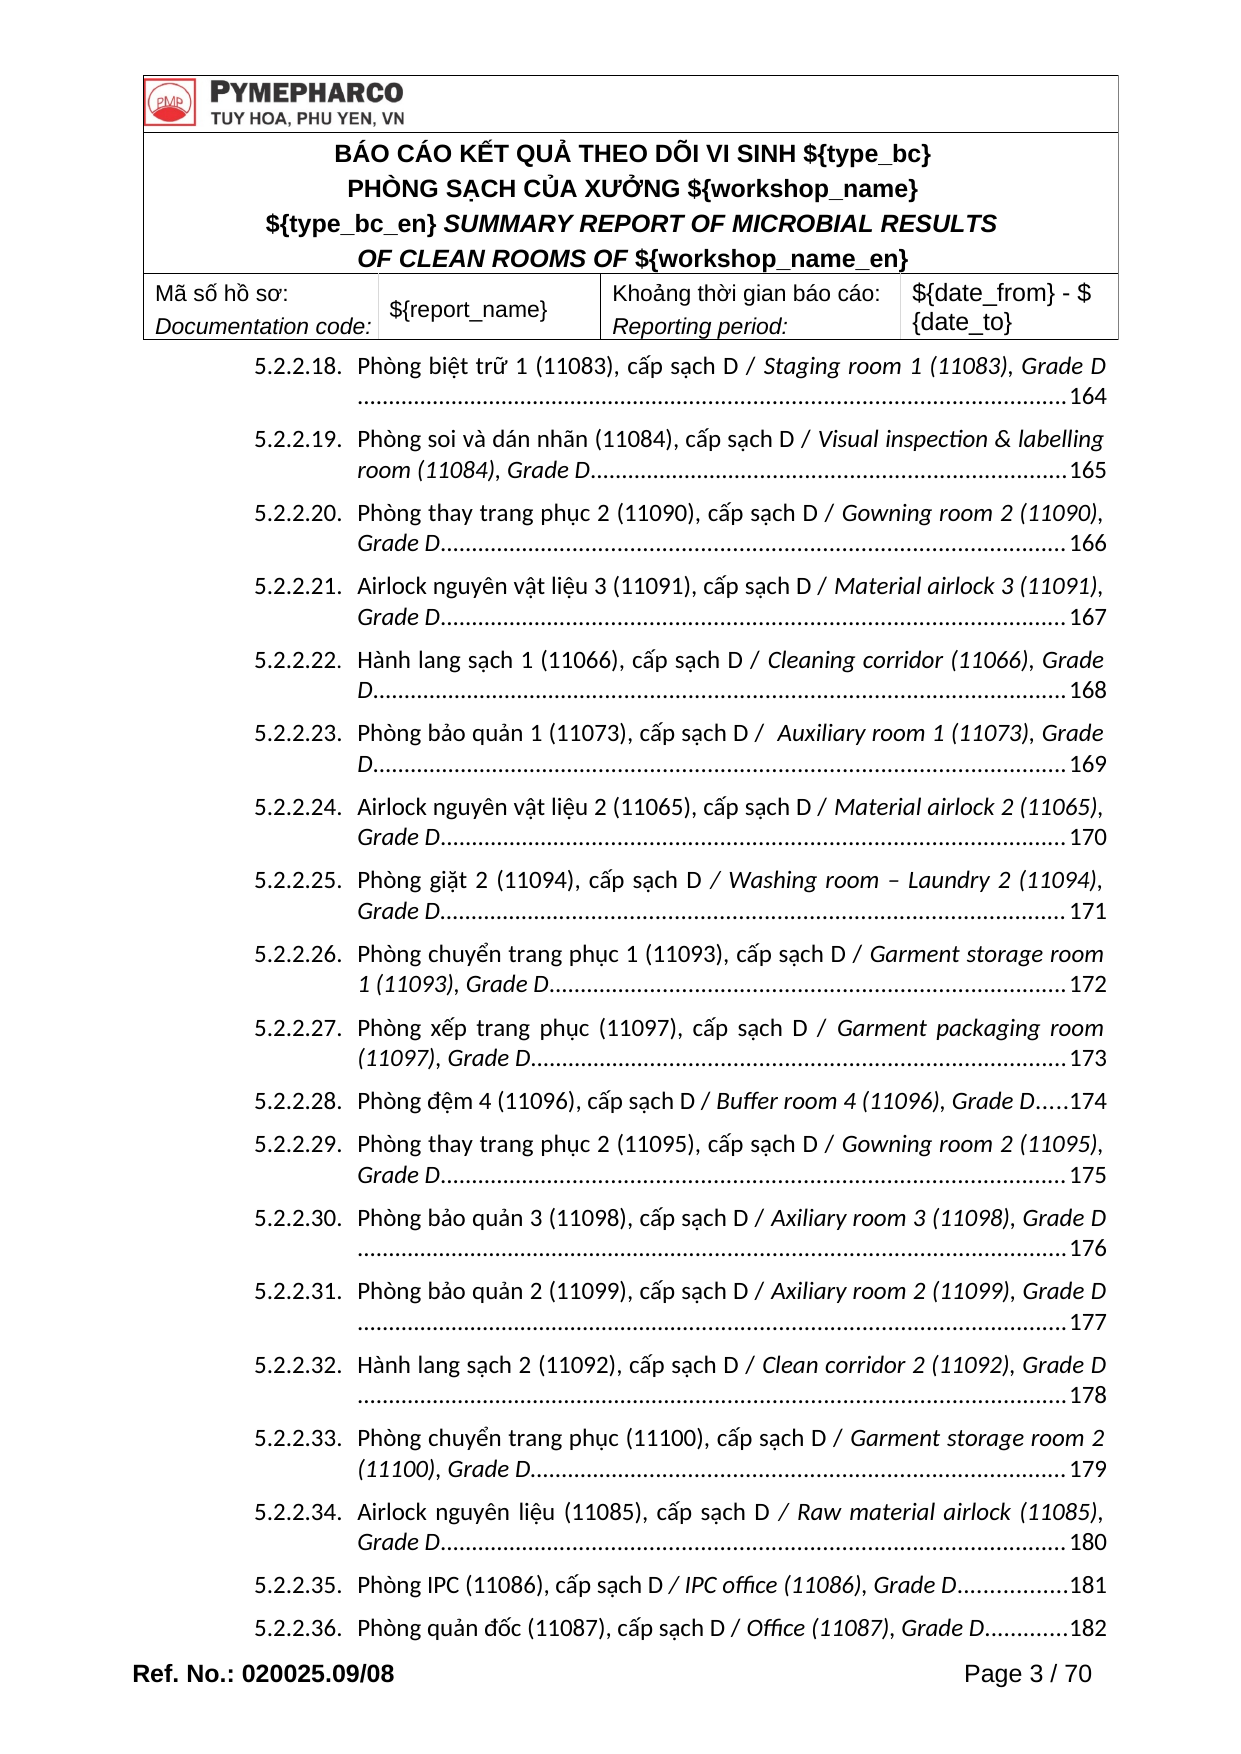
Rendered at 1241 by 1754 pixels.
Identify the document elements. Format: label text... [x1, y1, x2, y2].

text 5.2.2.21. Airlock nguyên vật liệu 3 (11091), cấp sạch D / Material airlock 3 (11091), Grade D 167 [254, 570, 1107, 631]
text 5.2.2.35. Phòng IPC (11086), cấp sạch D / IPC office (11086), Grade D 181 [254, 1569, 1119, 1600]
picture [144, 78, 404, 127]
text 5.2.2.29. Phòng thay trang phục 2 (11095), cấp sạch D / Gowning room 2 (11095), Grade D 175 [254, 1128, 1107, 1189]
text 5.2.2.24. Airlock nguyên vật liệu 2 (11065), cấp sạch D / Material airlock 2 (11065), Grade D 170 [254, 791, 1107, 852]
text 5.2.2.25. Phòng giặt 2 (11094), cấp sạch D / Washing room – Laundry 2 (11094), Grade D 171 [254, 864, 1107, 926]
text 5.2.2.32. Hành lang sạch 2 (11092), cấp sạch D / Clean corridor 2 (11092), Grade D 178 [254, 1349, 1107, 1410]
text 5.2.2.34. Airlock nguyên liệu (11085), cấp sạch D / Raw material airlock (11085), Grade D 180 [254, 1496, 1107, 1557]
text 5.2.2.20. Phòng thay trang phục 2 (11090), cấp sạch D / Gowning room 2 (11090), Grade D 166 [254, 497, 1107, 558]
text 5.2.2.23. Phòng bảo quản 1 (11073), cấp sạch D / Auxiliary room 1 (11073), Grade D 169 [254, 717, 1107, 778]
text 5.2.2.22. Hành lang sạch 1 (11066), cấp sạch D / Cleaning corridor (11066), Grade D 168 [254, 644, 1107, 705]
text 5.2.2.36. Phòng quản đốc (11087), cấp sạch D / Office (11087), Grade D 182 [254, 1612, 1119, 1643]
text 5.2.2.33. Phòng chuyển trang phục (11100), cấp sạch D / Garment storage room 2 (11100), Grade D 179 [254, 1422, 1107, 1483]
text 5.2.2.18. Phòng biệt trữ 1 (11083), cấp sạch D / Staging room 1 (11083), Grade D 164 [254, 350, 1107, 411]
text 5.2.2.31. Phòng bảo quản 2 (11099), cấp sạch D / Axiliary room 2 (11099), Grade D 177 [254, 1275, 1107, 1336]
text 5.2.2.19. Phòng soi và dán nhãn (11084), cấp sạch D / Visual inspection & labelling room (11084), Grade D 165 [254, 423, 1107, 484]
text 5.2.2.26. Phòng chuyển trang phục 1 (11093), cấp sạch D / Garment storage room 1 (11093), Grade D 172 [254, 938, 1107, 999]
text 5.2.2.28. Phòng đệm 4 (11096), cấp sạch D / Buffer room 4 (11096), Grade D 174 [254, 1085, 1107, 1116]
text 5.2.2.30. Phòng bảo quản 3 (11098), cấp sạch D / Axiliary room 3 (11098), Grade D 176 [254, 1202, 1107, 1263]
text 5.2.2.27. Phòng xếp trang phục (11097), cấp sạch D / Garment packaging room (11097), Grade D 173 [254, 1012, 1107, 1073]
